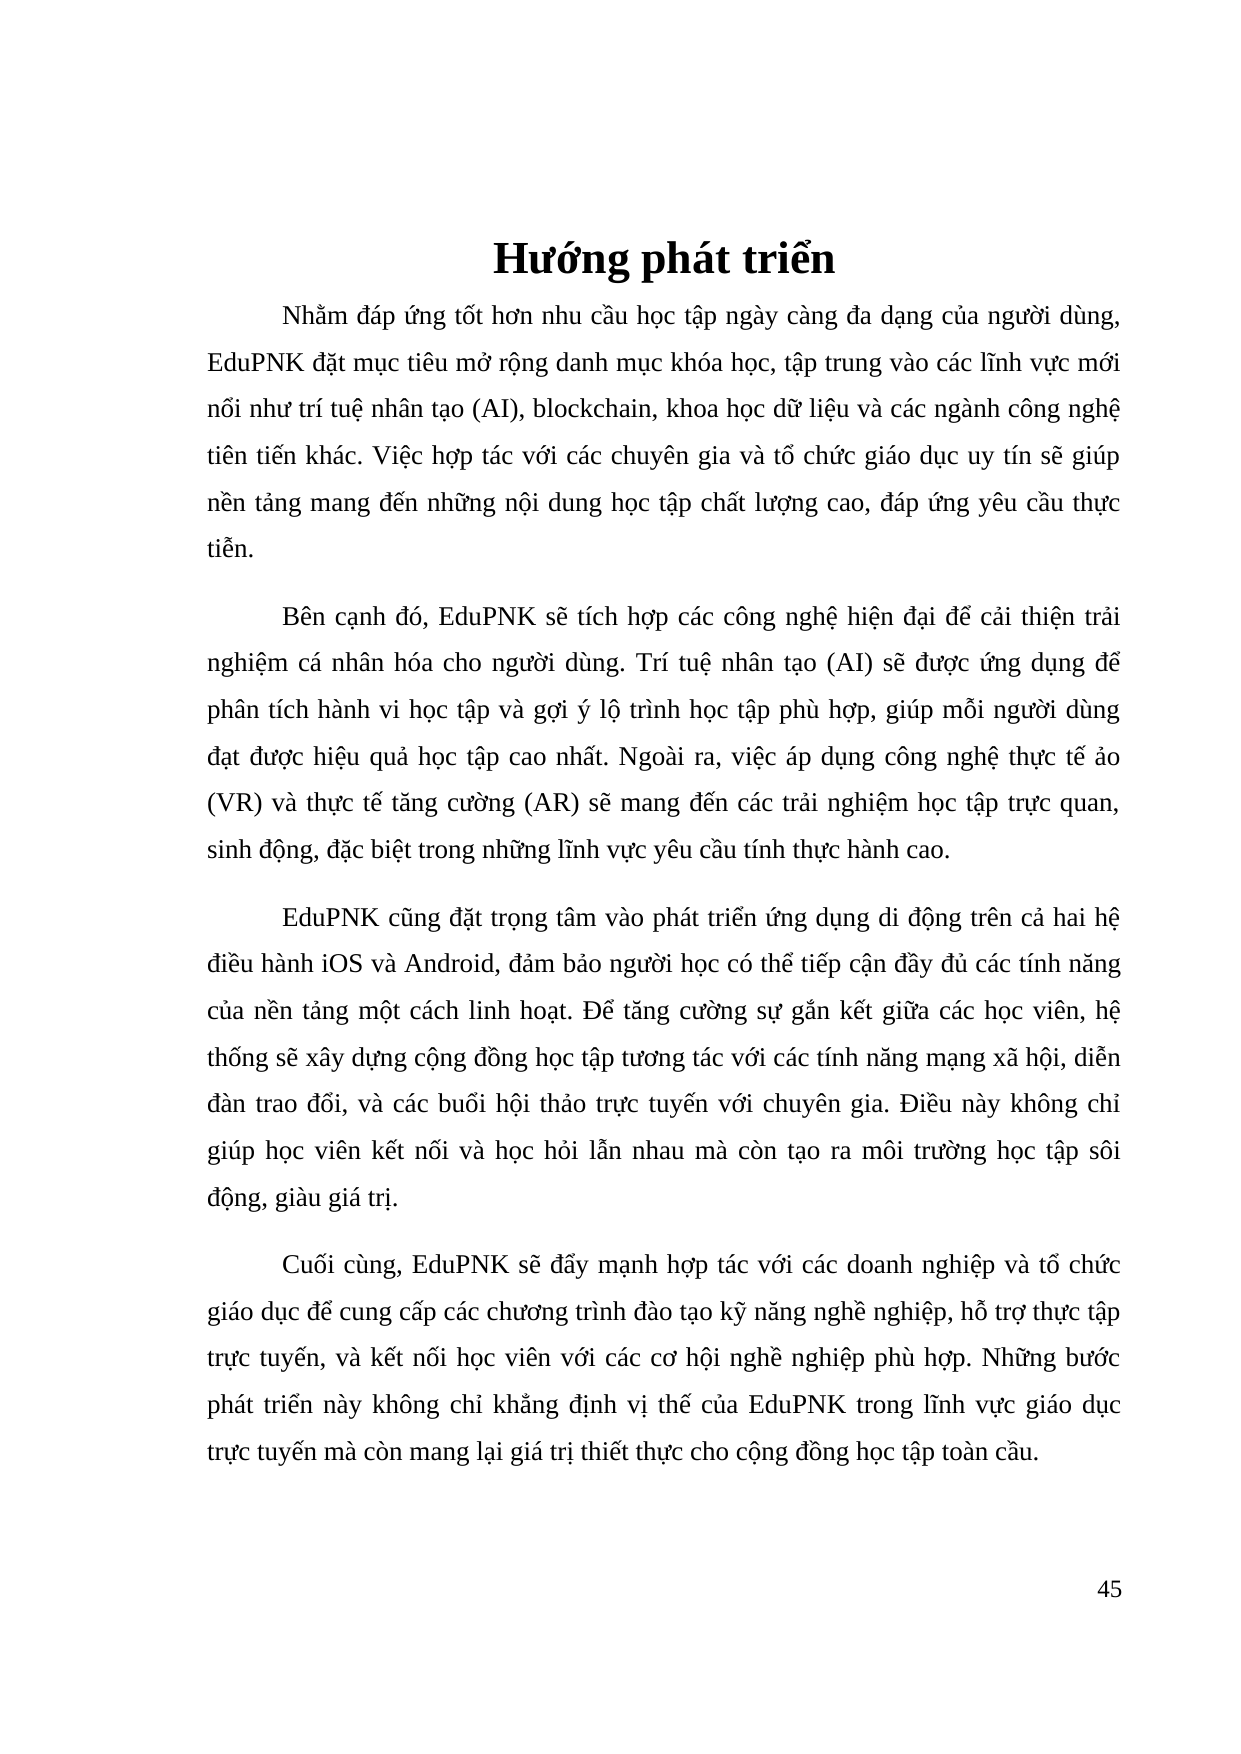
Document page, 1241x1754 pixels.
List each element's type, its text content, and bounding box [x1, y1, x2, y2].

text Nhằm đáp ứng tốt hơn nhu cầu học tập ngày càng đa dạng của người dùng, EduPNK đặt mục tiêu mở rộng danh mục khóa học, tập trung vào các lĩnh vực mới nổi như trí tuệ nhân tạo (AI), blockchain, khoa học dữ liệu và các ngành công nghệ tiên tiến khác. Việc hợp tác với các chuyên gia và tổ chức giáo dục uy tín sẽ giúp nền tảng mang đến những nội dung học tập chất lượng cao, đáp ứng yêu cầu thực tiễn. [207, 118, 1122, 563]
subtitle Hướng phát triển [493, 231, 836, 283]
text Bên cạnh đó, EduPNK sẽ tích hợp các công nghệ hiện đại để cải thiện trải nghiệm cá nhân hóa cho người dùng. Trí tuệ nhân tạo (AI) sẽ được ứng dụng để phân tích hành vi học tập và gợi ý lộ trình học tập phù hợp, giúp mỗi người dùng đạt được hiệu quả học tập cao nhất. Ngoài ra, việc áp dụng công nghệ thực tế ảo (VR) và thực tế tăng cường (AR) sẽ mang đến các trải nghiệm học tập trực quan, sinh động, đặc biệt trong những lĩnh vực yêu cầu tính thực hành cao. [207, 600, 1122, 864]
text Cuối cùng, EduPNK sẽ đẩy mạnh hợp tác với các doanh nghiệp và tổ chức giáo dục để cung cấp các chương trình đào tạo kỹ năng nghề nghiệp, hỗ trợ thực tập trực tuyến, và kết nối học viên với các cơ hội nghề nghiệp phù hợp. Những bước phát triển này không chỉ khẳng định vị thế của EduPNK trong lĩnh vực giáo dục trực tuyến mà còn mang lại giá trị thiết thực cho cộng đồng học tập toàn cầu. [207, 1248, 1122, 1466]
text EduPNK cũng đặt trọng tâm vào phát triển ứng dụng di động trên cả hai hệ điều hành iOS và Android, đảm bảo người học có thể tiếp cận đầy đủ các tính năng của nền tảng một cách linh hoạt. Để tăng cường sự gắn kết giữa các học viên, hệ thống sẽ xây dựng cộng đồng học tập tương tác với các tính năng mạng xã hội, diễn đàn trao đổi, và các buổi hội thảo trực tuyến với chuyên gia. Điều này không chỉ giúp học viên kết nối và học hỏi lẫn nhau mà còn tạo ra môi trường học tập sôi động, giàu giá trị. [207, 901, 1122, 1212]
